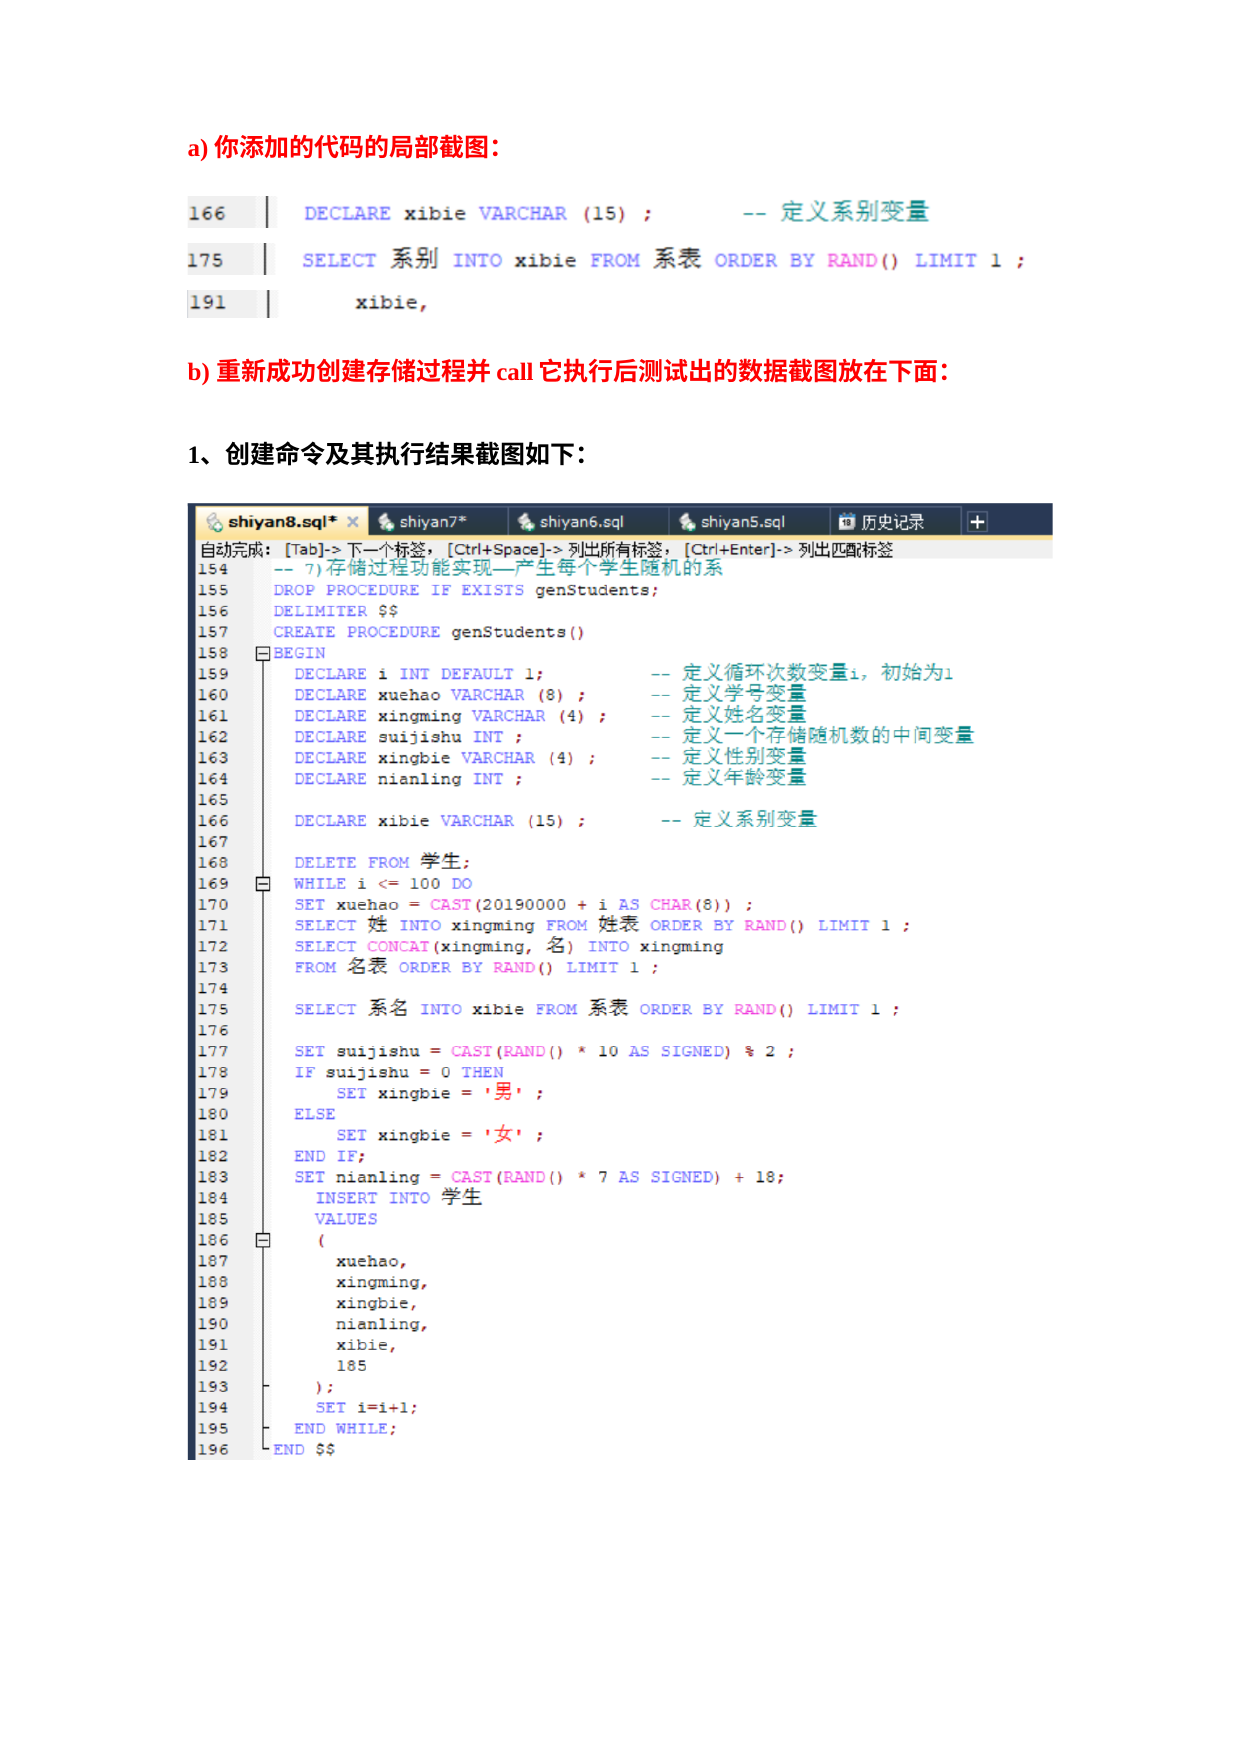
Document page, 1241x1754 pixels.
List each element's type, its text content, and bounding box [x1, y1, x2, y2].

picture [187, 243, 1043, 275]
picture [187, 196, 958, 228]
picture [187, 503, 1053, 1460]
text 1、创建命令及其执行结果截图如下： [187, 420, 1053, 485]
text b) 重新成功创建存储过程并call它执行后测试出的数据截图放在下面： [187, 337, 1053, 402]
text a) 你添加的代码的局部截图： [187, 113, 1053, 178]
picture [187, 290, 438, 318]
